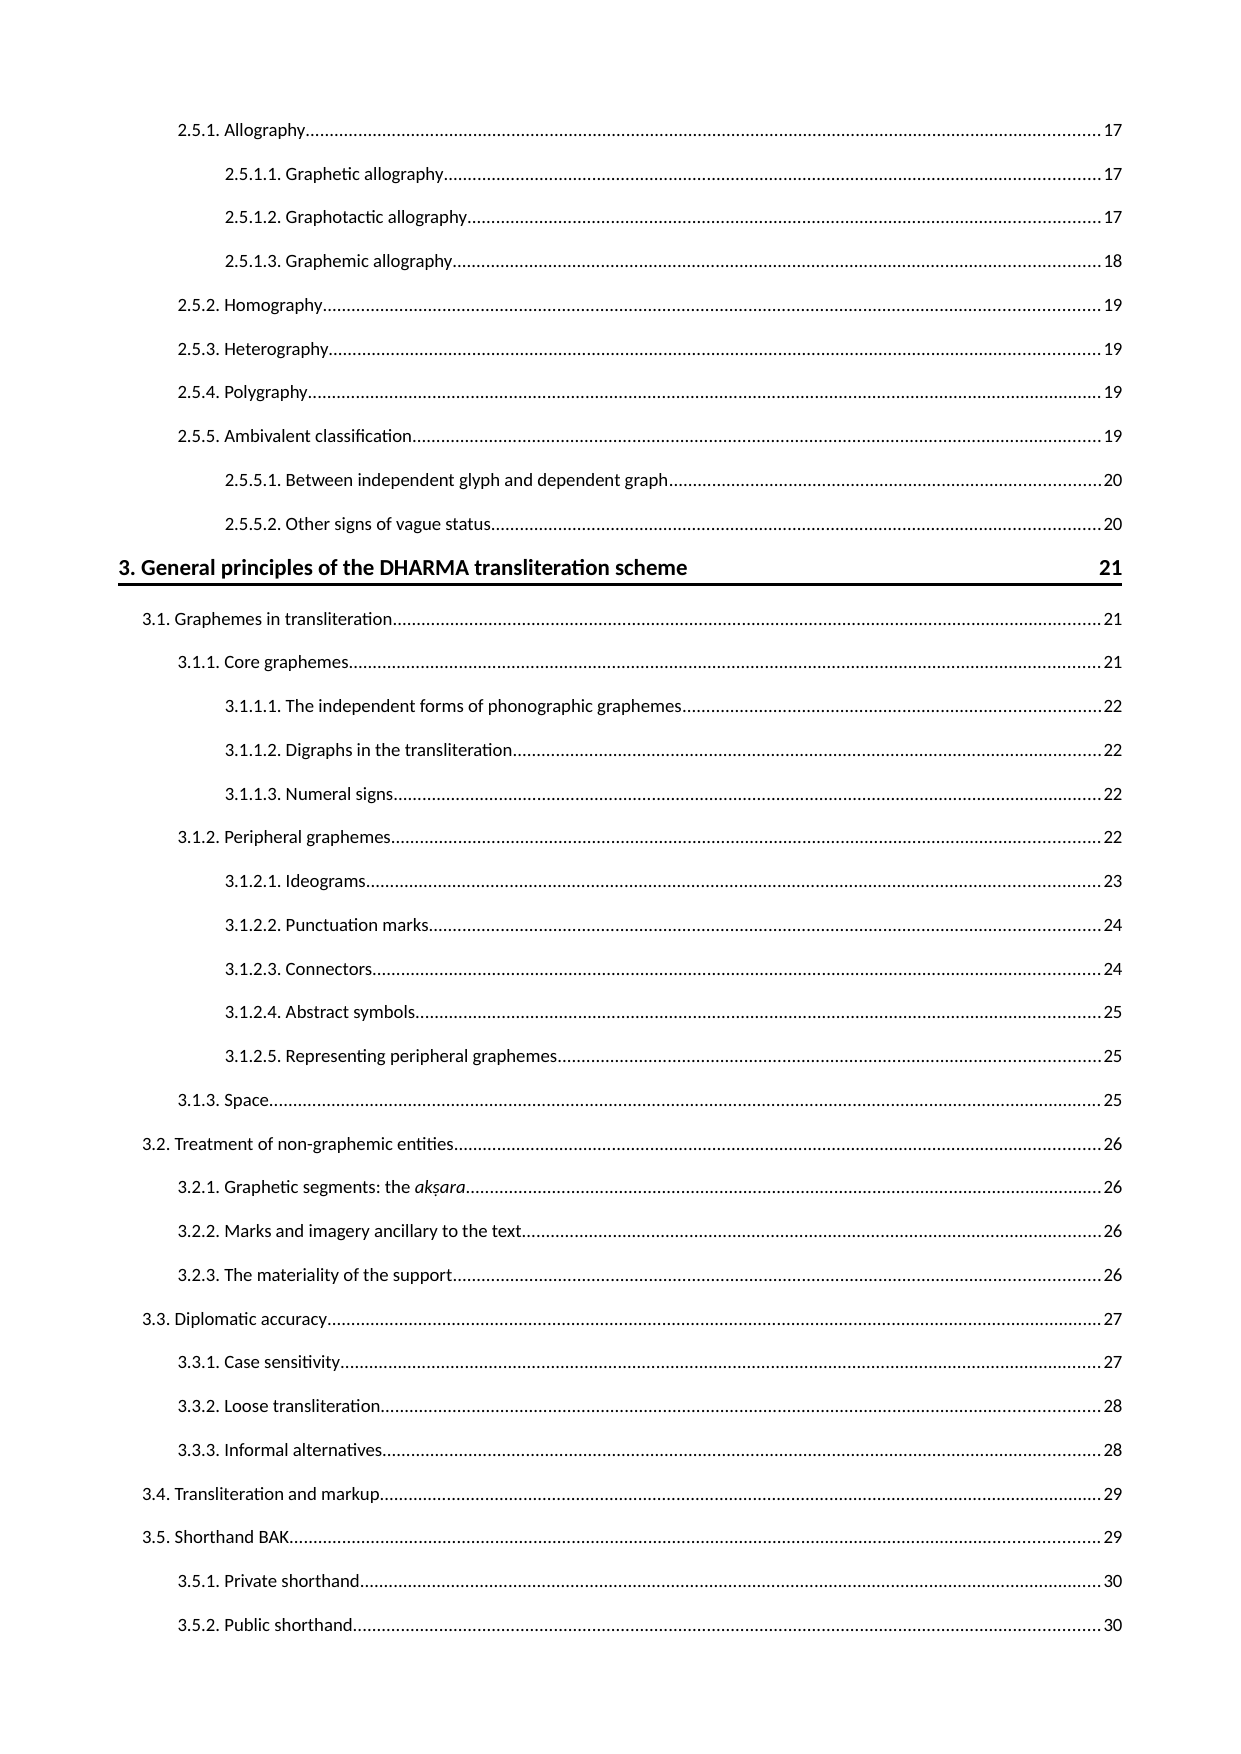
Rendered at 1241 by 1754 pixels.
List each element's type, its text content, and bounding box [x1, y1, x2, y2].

text 3.1.2.3. Connectors 24 [224, 957, 1122, 979]
text 3.3. Diplomatic accuracy 27 [142, 1307, 1122, 1329]
text 3.1.1.3. Numeral signs 22 [224, 782, 1122, 804]
text 3.3.3. Informal alternatives 28 [177, 1438, 1122, 1461]
text 3.1.2.1. Ideograms 23 [224, 869, 1122, 892]
text 3.2.1. Graphetic segments: the akṣara 26 [177, 1175, 1122, 1198]
text 2.5.4. Polygraphy 19 [177, 381, 1122, 403]
text 3.1.2.2. Punctuation marks 24 [224, 913, 1122, 936]
text 3.5.1. Private shorthand 30 [177, 1569, 1122, 1592]
text 3.1.2.4. Abstract symbols 25 [224, 1000, 1122, 1023]
text 3.3.2. Loose transliteration 28 [177, 1394, 1122, 1417]
text 3.4. Transliteration and markup 29 [142, 1482, 1122, 1504]
text 2.5.1.1. Graphetic allography 17 [224, 162, 1122, 185]
text 2.5.5. Ambivalent classification 19 [177, 424, 1122, 447]
text 2.5.5.1. Between independent glyph and dependent graph 20 [224, 468, 1122, 491]
text 2.5.1.3. Graphemic allography 18 [224, 249, 1122, 272]
text 3.1. Graphemes in transliteration 21 [142, 607, 1122, 629]
text 3.5.2. Public shorthand 30 [177, 1613, 1122, 1636]
text 3.1.1.1. The independent forms of phonographic graphemes 22 [224, 694, 1122, 717]
text 2.5.3. Heterography 19 [177, 337, 1122, 360]
text 3.2.3. The materiality of the support 26 [177, 1263, 1122, 1286]
text 3.1.1. Core graphemes 21 [177, 650, 1122, 673]
text 3.1.2.5. Representing peripheral graphemes 25 [224, 1044, 1122, 1067]
text 3.1.1.2. Digraphs in the transliteration 22 [224, 738, 1122, 761]
text 3. General principles of the DHARMA transliteration scheme 21 [118, 556, 1122, 583]
text 2.5.2. Homography 19 [177, 293, 1122, 316]
text 2.5.1.2. Graphotactic allography 17 [224, 206, 1122, 228]
text 3.5. Shorthand BAK 29 [142, 1525, 1122, 1548]
text 3.1.2. Peripheral graphemes 22 [177, 825, 1122, 848]
text 3.3.1. Case sensitivity 27 [177, 1350, 1122, 1373]
text 3.2. Treatment of non-graphemic entities 26 [142, 1132, 1122, 1154]
text 2.5.1. Allography 17 [177, 118, 1122, 141]
text 2.5.5.2. Other signs of vague status 20 [224, 512, 1122, 535]
text 3.1.3. Space 25 [177, 1088, 1122, 1111]
text 3.2.2. Marks and imagery ancillary to the text 26 [177, 1219, 1122, 1242]
